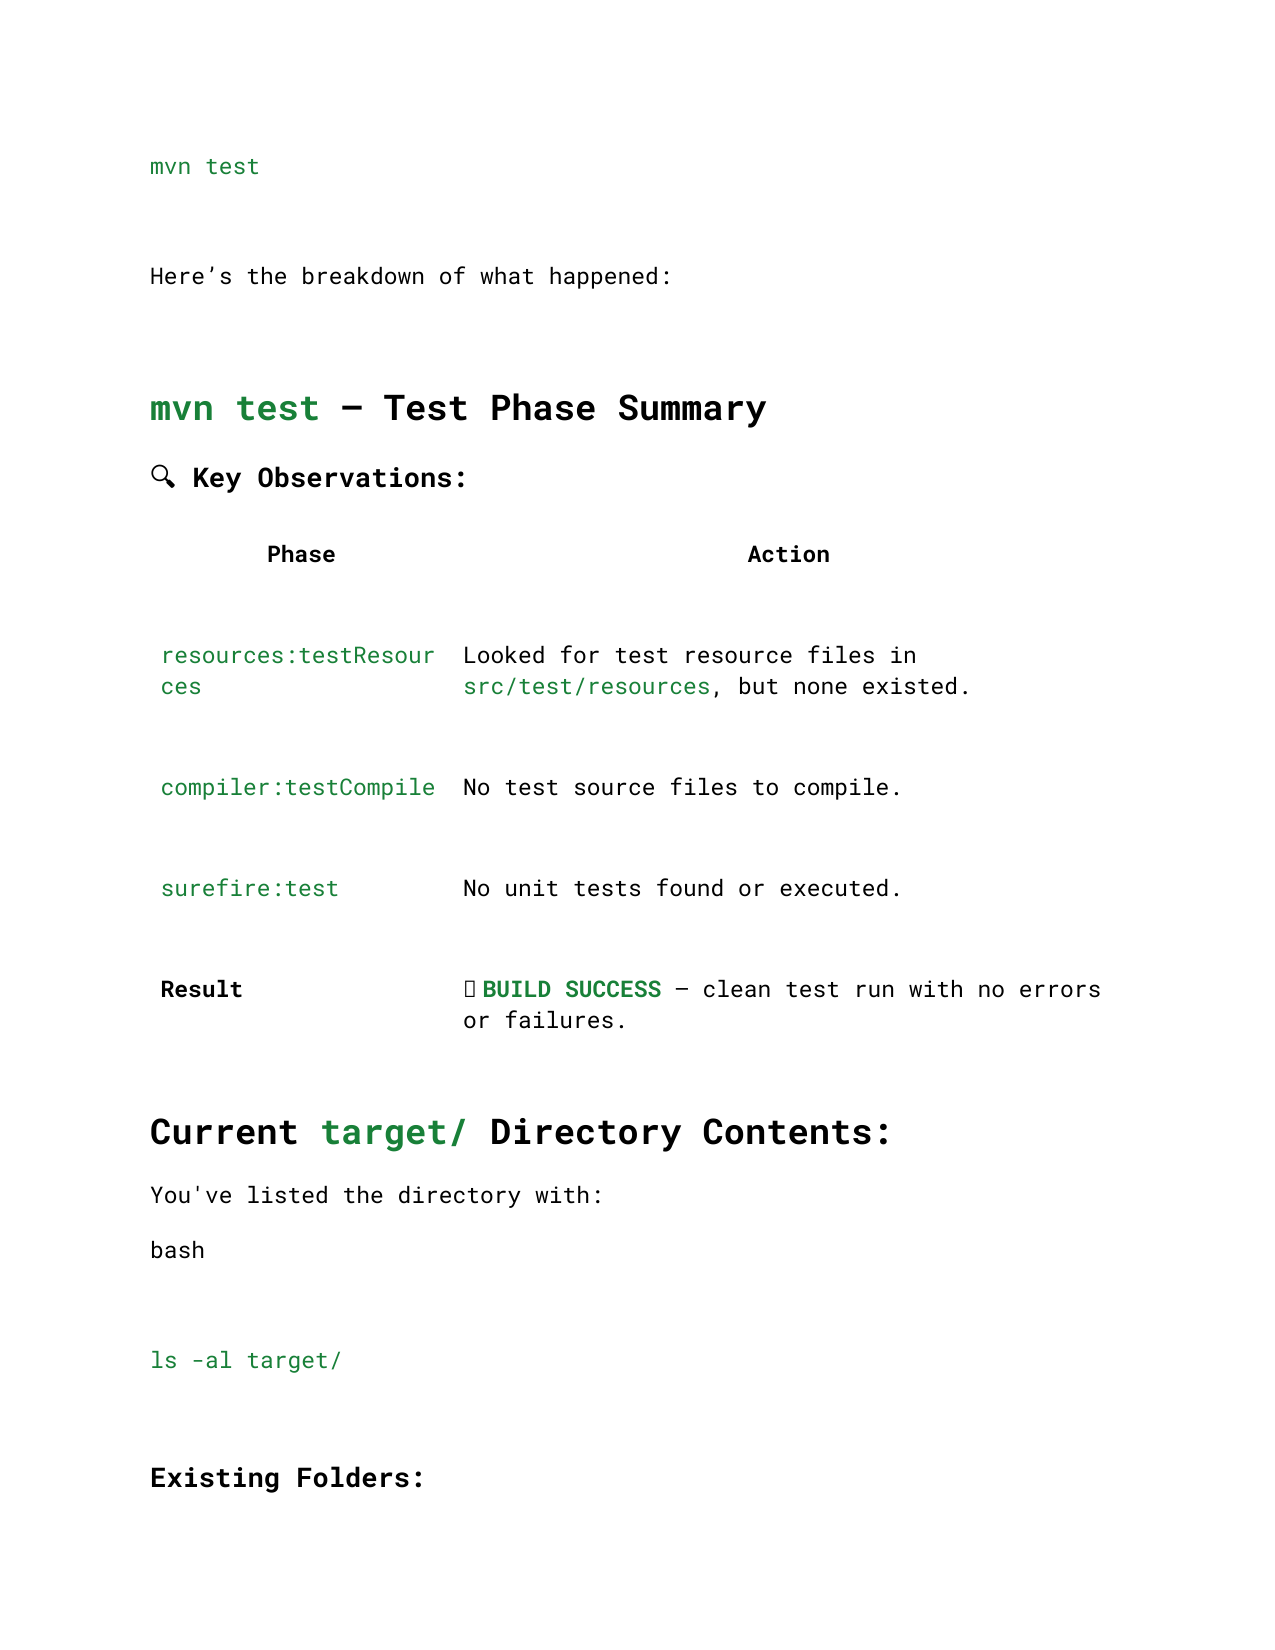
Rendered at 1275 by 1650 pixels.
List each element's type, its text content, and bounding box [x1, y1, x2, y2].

subtitle Current target/ Directory Contents: [150, 1107, 1125, 1154]
table_header Action [453, 503, 1125, 604]
subtitle Existing Folders: [150, 1459, 1125, 1495]
table_cell resources:testResources [150, 604, 452, 736]
table_cell surefire:test [150, 837, 452, 938]
text ls -al target/ [150, 1345, 1125, 1375]
text You've listed the directory with: [150, 1179, 1125, 1209]
text bash [150, 1234, 1125, 1265]
table_cell Looked for test resource files in src/test/resources, but none existed. [453, 604, 1125, 736]
text mvn test [150, 150, 1125, 180]
table_cell ✅ BUILD SUCCESS – clean test run with no errors or failures. [453, 938, 1125, 1070]
table_header Phase [150, 503, 452, 604]
text Here’s the breakdown of what happened: [150, 260, 1125, 291]
table_cell compiler:testCompile [150, 736, 452, 837]
subtitle 🔍 Key Observations: [150, 459, 1125, 495]
table_cell No test source files to compile. [453, 736, 1125, 837]
table_cell No unit tests found or executed. [453, 837, 1125, 938]
table_cell Result [150, 938, 452, 1070]
subtitle mvn test – Test Phase Summary [150, 383, 1125, 430]
